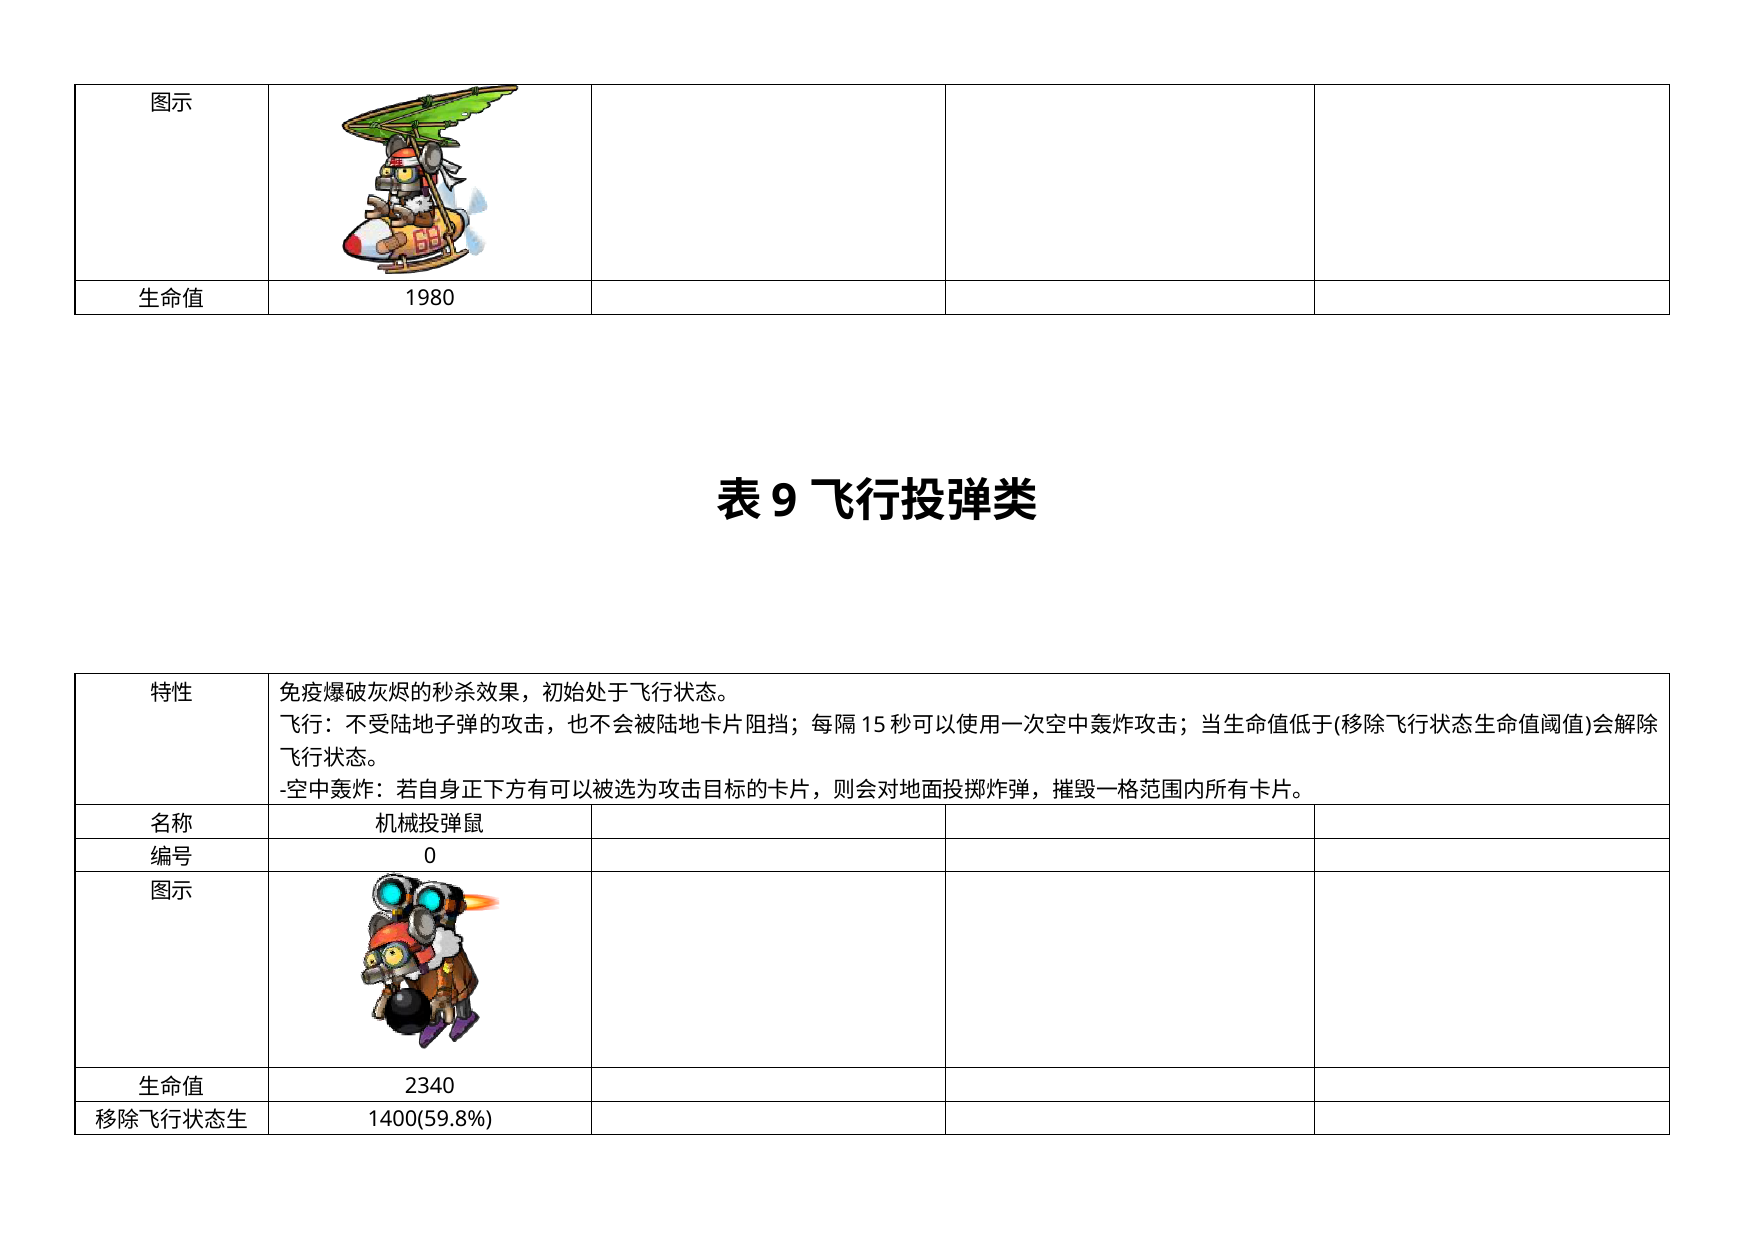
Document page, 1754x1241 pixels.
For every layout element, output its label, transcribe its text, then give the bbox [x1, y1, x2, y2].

table_cell 生命值 [76, 1068, 268, 1101]
table_header 免疫爆破灰烬的秒杀效果，初始处于飞行状态。 飞行：不受陆地子弹的攻击，也不会被陆地卡片阻挡；每隔15秒可以使用一次空中轰炸攻击；当生命值低于(移除飞行状态生命值阈值)会解除飞行状态。 -空中轰炸：若自身正下方有可以被选为攻击目标的卡片，则会对地面投掷炸弹，摧毁一格范围内所有卡片。 [269, 674, 1669, 804]
table_cell [1315, 872, 1669, 1067]
table_cell [592, 1068, 945, 1101]
table_cell [946, 281, 1314, 313]
table_cell 编号 [76, 839, 268, 871]
table_cell [592, 85, 945, 280]
table_cell [592, 281, 945, 313]
table_cell [592, 805, 945, 838]
table_cell 1980 [269, 281, 591, 313]
table_cell [269, 872, 591, 1067]
table_cell [946, 85, 1314, 280]
table_cell [946, 872, 1314, 1067]
table_cell [1315, 1068, 1669, 1101]
table_cell [592, 839, 945, 871]
table_cell [1315, 1102, 1669, 1134]
table_cell 1400(59.8%) [269, 1102, 591, 1134]
table_cell [592, 872, 945, 1067]
table_cell 机械投弹鼠 [269, 805, 591, 838]
table_header 特性 [76, 674, 268, 804]
table_cell 生命值 [76, 281, 268, 313]
table_cell [269, 85, 591, 280]
table_cell [946, 805, 1314, 838]
table_cell 图示 [76, 872, 268, 1067]
table_cell [946, 1068, 1314, 1101]
table_cell [1315, 281, 1669, 313]
table_cell 2340 [269, 1068, 591, 1101]
table_cell [946, 1102, 1314, 1134]
table_cell [1315, 85, 1669, 280]
table_cell 移除飞行状态生命值阈值 [76, 1102, 268, 1134]
table_cell [1315, 839, 1669, 871]
table_cell 名称 [76, 805, 268, 838]
picture [341, 85, 519, 274]
table_cell [946, 839, 1314, 871]
subtitle 表9 飞行投弹类 [75, 447, 1679, 545]
table_cell [592, 1102, 945, 1134]
table_cell 图示 [76, 85, 268, 280]
table_cell 0 [269, 839, 591, 871]
picture [360, 872, 500, 1049]
table_cell [1315, 805, 1669, 838]
